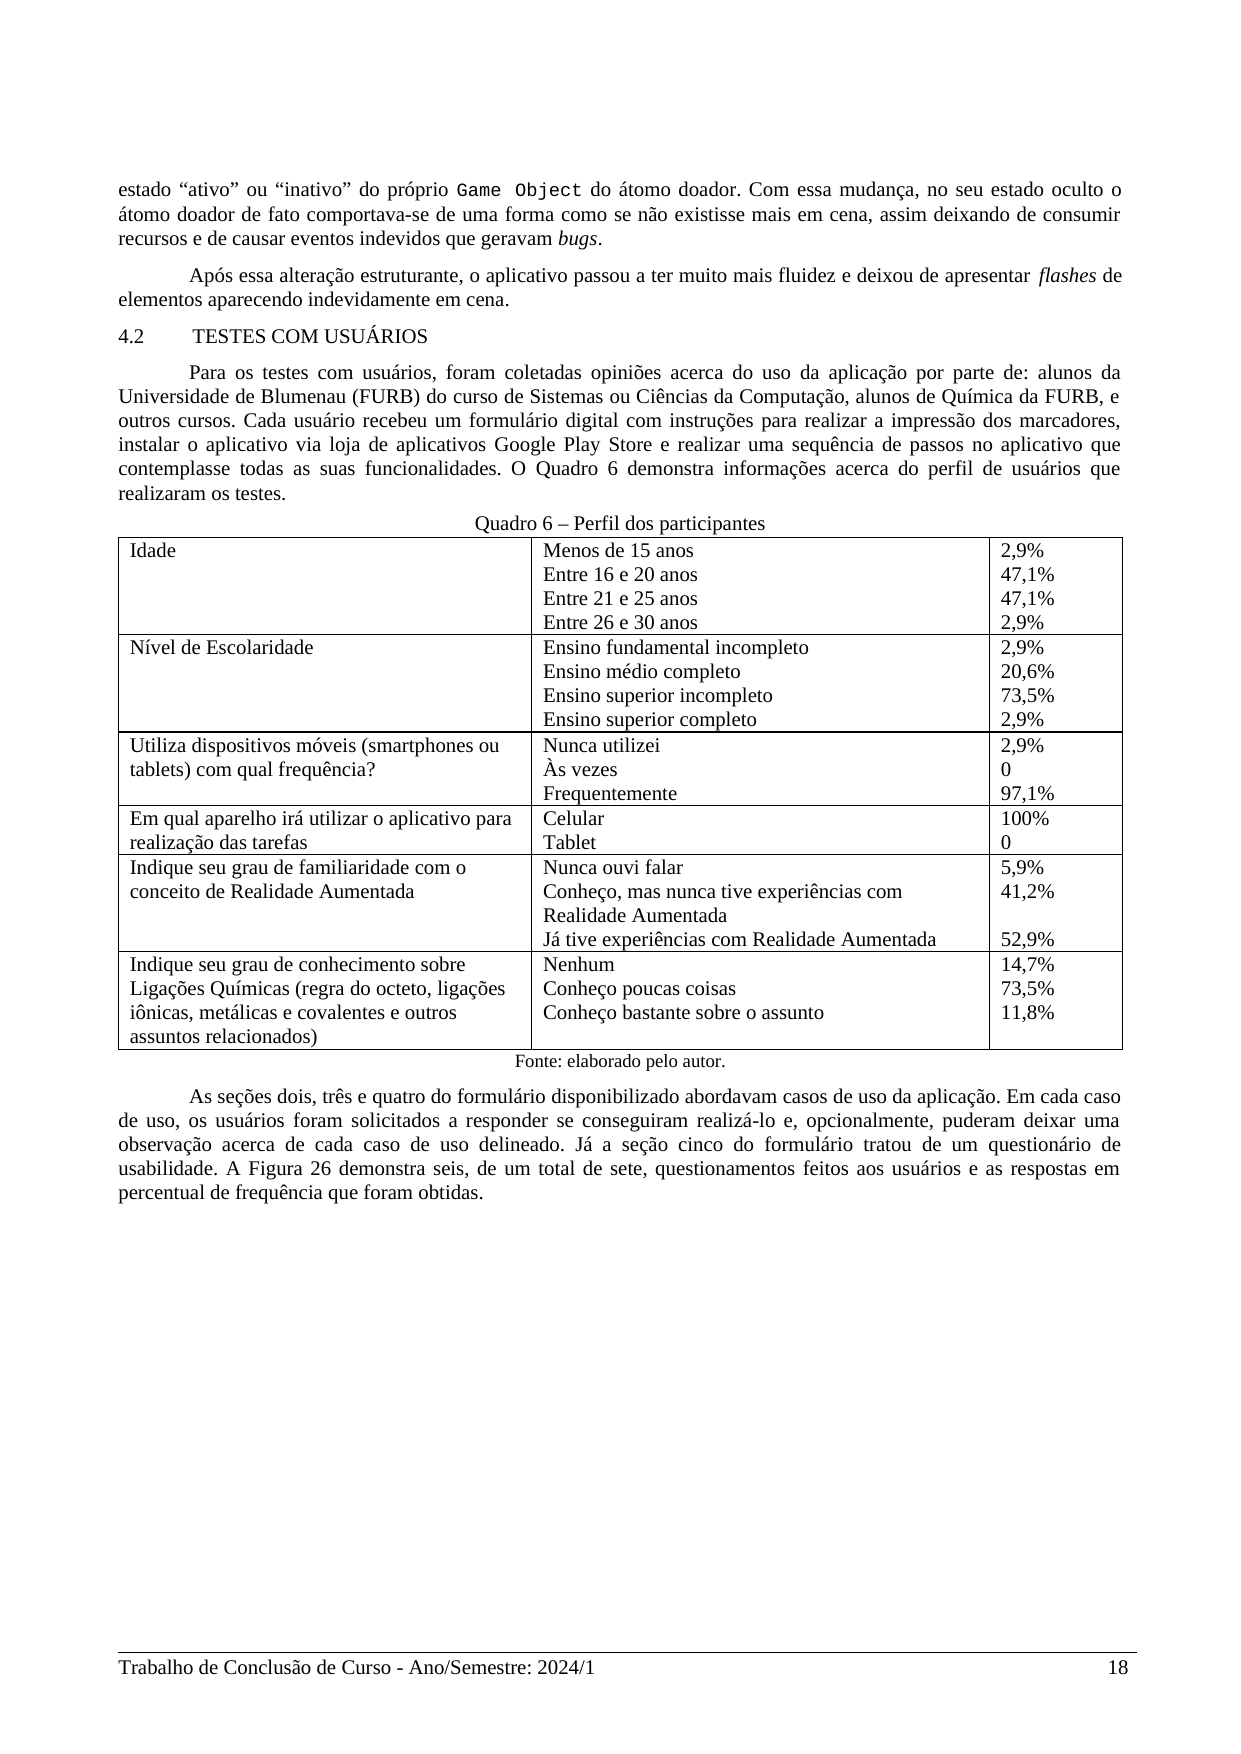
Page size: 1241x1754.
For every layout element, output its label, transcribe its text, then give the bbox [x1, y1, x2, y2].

table_cell Nível de Escolaridade [119, 635, 531, 731]
table_cell Em qual aparelho irá utilizar o aplicativo para realização das tarefas [119, 806, 531, 854]
table_cell Indique seu grau de conhecimento sobre Ligações Químicas (regra do octeto, ligações iônicas, metálicas e covalentes e outros assuntos relacionados) [119, 952, 531, 1048]
text Quadro 6 – Perfil dos participantes [118, 511, 1122, 535]
table_header 2,9% 47,1% 47,1% 2,9% [990, 538, 1122, 634]
text Fonte: elaborado pelo autor. [118, 1050, 1122, 1071]
subtitle Testes com usuários [118, 323, 1122, 348]
table_header Menos de 15 anos Entre 16 e 20 anos Entre 21 e 25 anos Entre 26 e 30 anos [532, 538, 989, 634]
table_cell 5,9% 41,2% 52,9% [990, 855, 1122, 951]
table_cell Celular Tablet [532, 806, 989, 854]
table_cell Ensino fundamental incompleto Ensino médio completo Ensino superior incompleto Ensino superior completo [532, 635, 989, 731]
table_cell 2,9% 0 97,1% [990, 733, 1122, 805]
text As seções dois, três e quatro do formulário disponibilizado abordavam casos de uso da aplicação. Em cada caso de uso, os usuários foram solicitados a responder se conseguiram realizá-lo e, opcionalmente, puderam deixar uma observação acerca de cada caso de uso delineado. Já a seção cinco do formulário tratou de um questionário de usabilidade. A Figura 26 demonstra seis, de um total de sete, questionamentos feitos aos usuários e as respostas em percentual de frequência que foram obtidas. [118, 1083, 1122, 1204]
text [118, 177, 1122, 250]
table_cell Nenhum Conheço poucas coisas Conheço bastante sobre o assunto [532, 952, 989, 1048]
text Para os testes com usuários, foram coletadas opiniões acerca do uso da aplicação por parte de: alunos da Universidade de Blumenau (FURB) do curso de Sistemas ou Ciências da Computação, alunos de Química da FURB, e outros cursos. Cada usuário recebeu um formulário digital com instruções para realizar a impressão dos marcadores, instalar o aplicativo via loja de aplicativos Google Play Store e realizar uma sequência de passos no aplicativo que contemplasse todas as suas funcionalidades. O Quadro 6 demonstra informações acerca do perfil de usuários que realizaram os testes. [118, 360, 1122, 504]
table_cell 100% 0 [990, 806, 1122, 854]
table_cell Indique seu grau de familiaridade com o conceito de Realidade Aumentada [119, 855, 531, 951]
table_header Idade [119, 538, 531, 634]
table_cell Nunca ouvi falar Conheço, mas nunca tive experiências com Realidade Aumentada Já tive experiências com Realidade Aumentada [532, 855, 989, 951]
table_cell Utiliza dispositivos móveis (smartphones ou tablets) com qual frequência? [119, 733, 531, 805]
table_cell Nunca utilizei Às vezes Frequentemente [532, 733, 989, 805]
text Após essa alteração estruturante, o aplicativo passou a ter muito mais fluidez e deixou de apresentar flashes de elementos aparecendo indevidamente em cena. [118, 263, 1122, 311]
table_cell 14,7% 73,5% 11,8% [990, 952, 1122, 1048]
table_cell 2,9% 20,6% 73,5% 2,9% [990, 635, 1122, 731]
